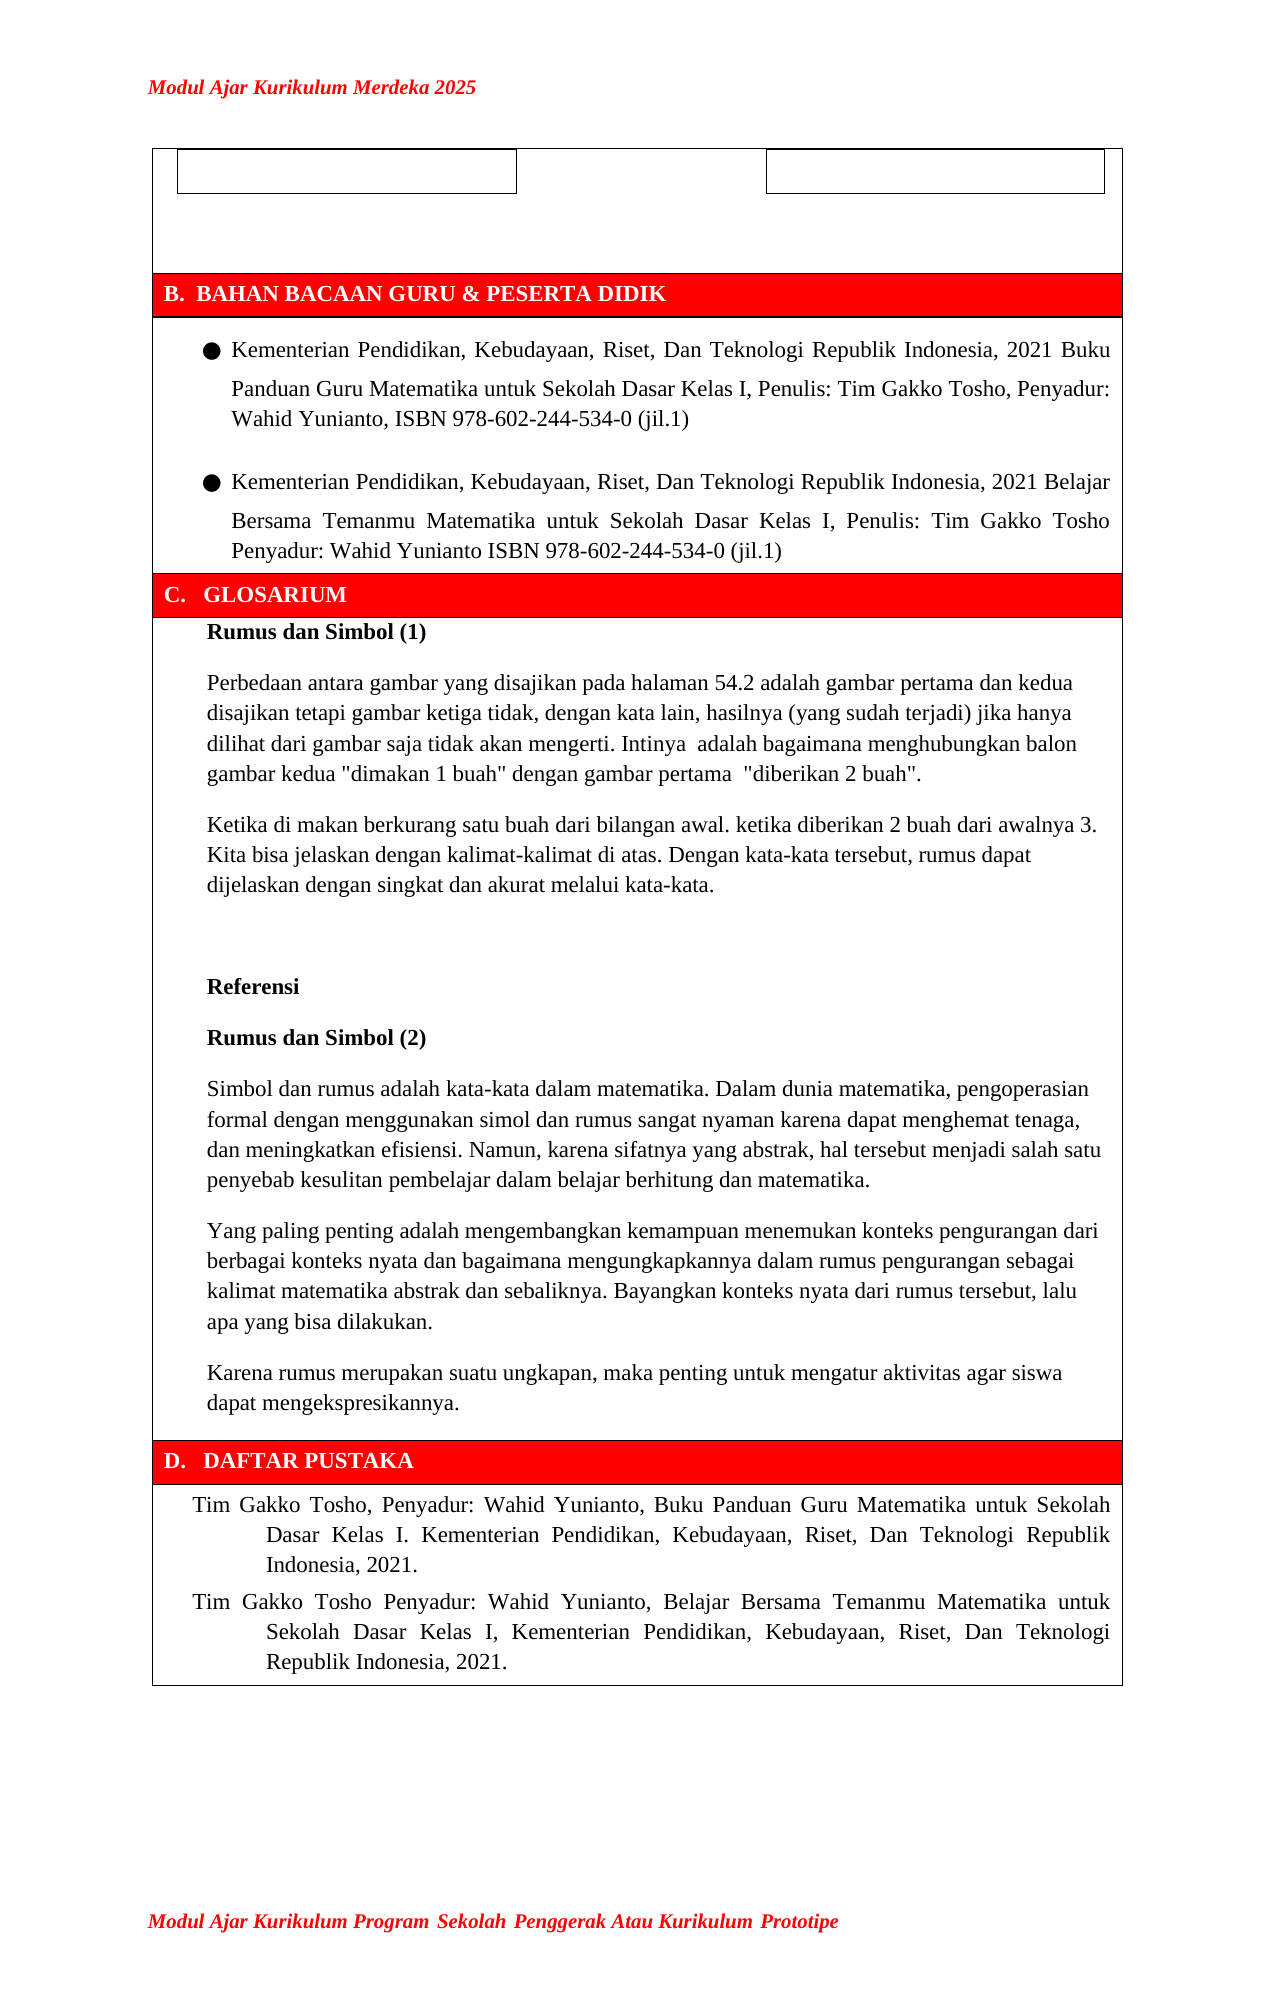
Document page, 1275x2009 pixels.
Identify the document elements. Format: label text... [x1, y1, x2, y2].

table_cell B. BAHAN BACAAN GURU & PESERTA DIDIK [153, 274, 1122, 316]
table_cell C. GLOSARIUM [153, 574, 1122, 617]
table_cell Rumus dan Simbol (1) Perbedaan antara gambar yang disajikan pada halaman 54.2 adalah gambar pertama dan kedua disajikan tetapi gambar ketiga tidak, dengan kata lain, hasilnya (yang sudah terjadi) jika hanya dilihat dari gambar saja tidak akan mengerti. Intinya adalah bagaimana menghubungkan balon gambar kedua "dimakan 1 buah" dengan gambar pertama "diberikan 2 buah". Ketika di makan berkurang satu buah dari bilangan awal. ketika diberikan 2 buah dari awalnya 3. Kita bisa jelaskan dengan kalimat-kalimat di atas. Dengan kata-kata tersebut, rumus dapat dijelaskan dengan singkat dan akurat melalui kata-kata. Referensi Rumus dan Simbol (2) Simbol dan rumus adalah kata-kata dalam matematika. Dalam dunia matematika, pengoperasian formal dengan menggunakan simol dan rumus sangat nyaman karena dapat menghemat tenaga, dan meningkatkan efisiensi. Namun, karena sifatnya yang abstrak, hal tersebut menjadi salah satu penyebab kesulitan pembelajar dalam belajar berhitung dan matematika. Yang paling penting adalah mengembangkan kemampuan menemukan konteks pengurangan dari berbagai konteks nyata dan bagaimana mengungkapkannya dalam rumus pengurangan sebagai kalimat matematika abstrak dan sebaliknya. Bayangkan konteks nyata dari rumus tersebut, lalu apa yang bisa dilakukan. Karena rumus merupakan suatu ungkapan, maka penting untuk mengatur aktivitas agar siswa dapat mengekspresikannya. [153, 618, 1122, 1440]
table_cell Tim Gakko Tosho, Penyadur: Wahid Yunianto, Buku Panduan Guru Matematika untuk Sekolah Dasar Kelas I. Kementerian Pendidikan, Kebudayaan, Riset, Dan Teknologi Republik Indonesia, 2021. Tim Gakko Tosho Penyadur: Wahid Yunianto, Belajar Bersama Temanmu Matematika untuk Sekolah Dasar Kelas I, Kementerian Pendidikan, Kebudayaan, Riset, Dan Teknologi Republik Indonesia, 2021. [153, 1485, 1122, 1685]
table_cell Kementerian Pendidikan, Kebudayaan, Riset, Dan Teknologi Republik Indonesia, 2021 Buku Panduan Guru Matematika untuk Sekolah Dasar Kelas I, Penulis: Tim Gakko Tosho, Penyadur: Wahid Yunianto, ISBN 978-602-244-534-0 (jil.1) Kementerian Pendidikan, Kebudayaan, Riset, Dan Teknologi Republik Indonesia, 2021 Belajar Bersama Temanmu Matematika untuk Sekolah Dasar Kelas I, Penulis: Tim Gakko Tosho Penyadur: Wahid Yunianto ISBN 978-602-244-534-0 (jil.1) [153, 318, 1122, 573]
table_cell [153, 149, 1122, 273]
table_cell D. DAFTAR PUSTAKA [153, 1441, 1122, 1484]
